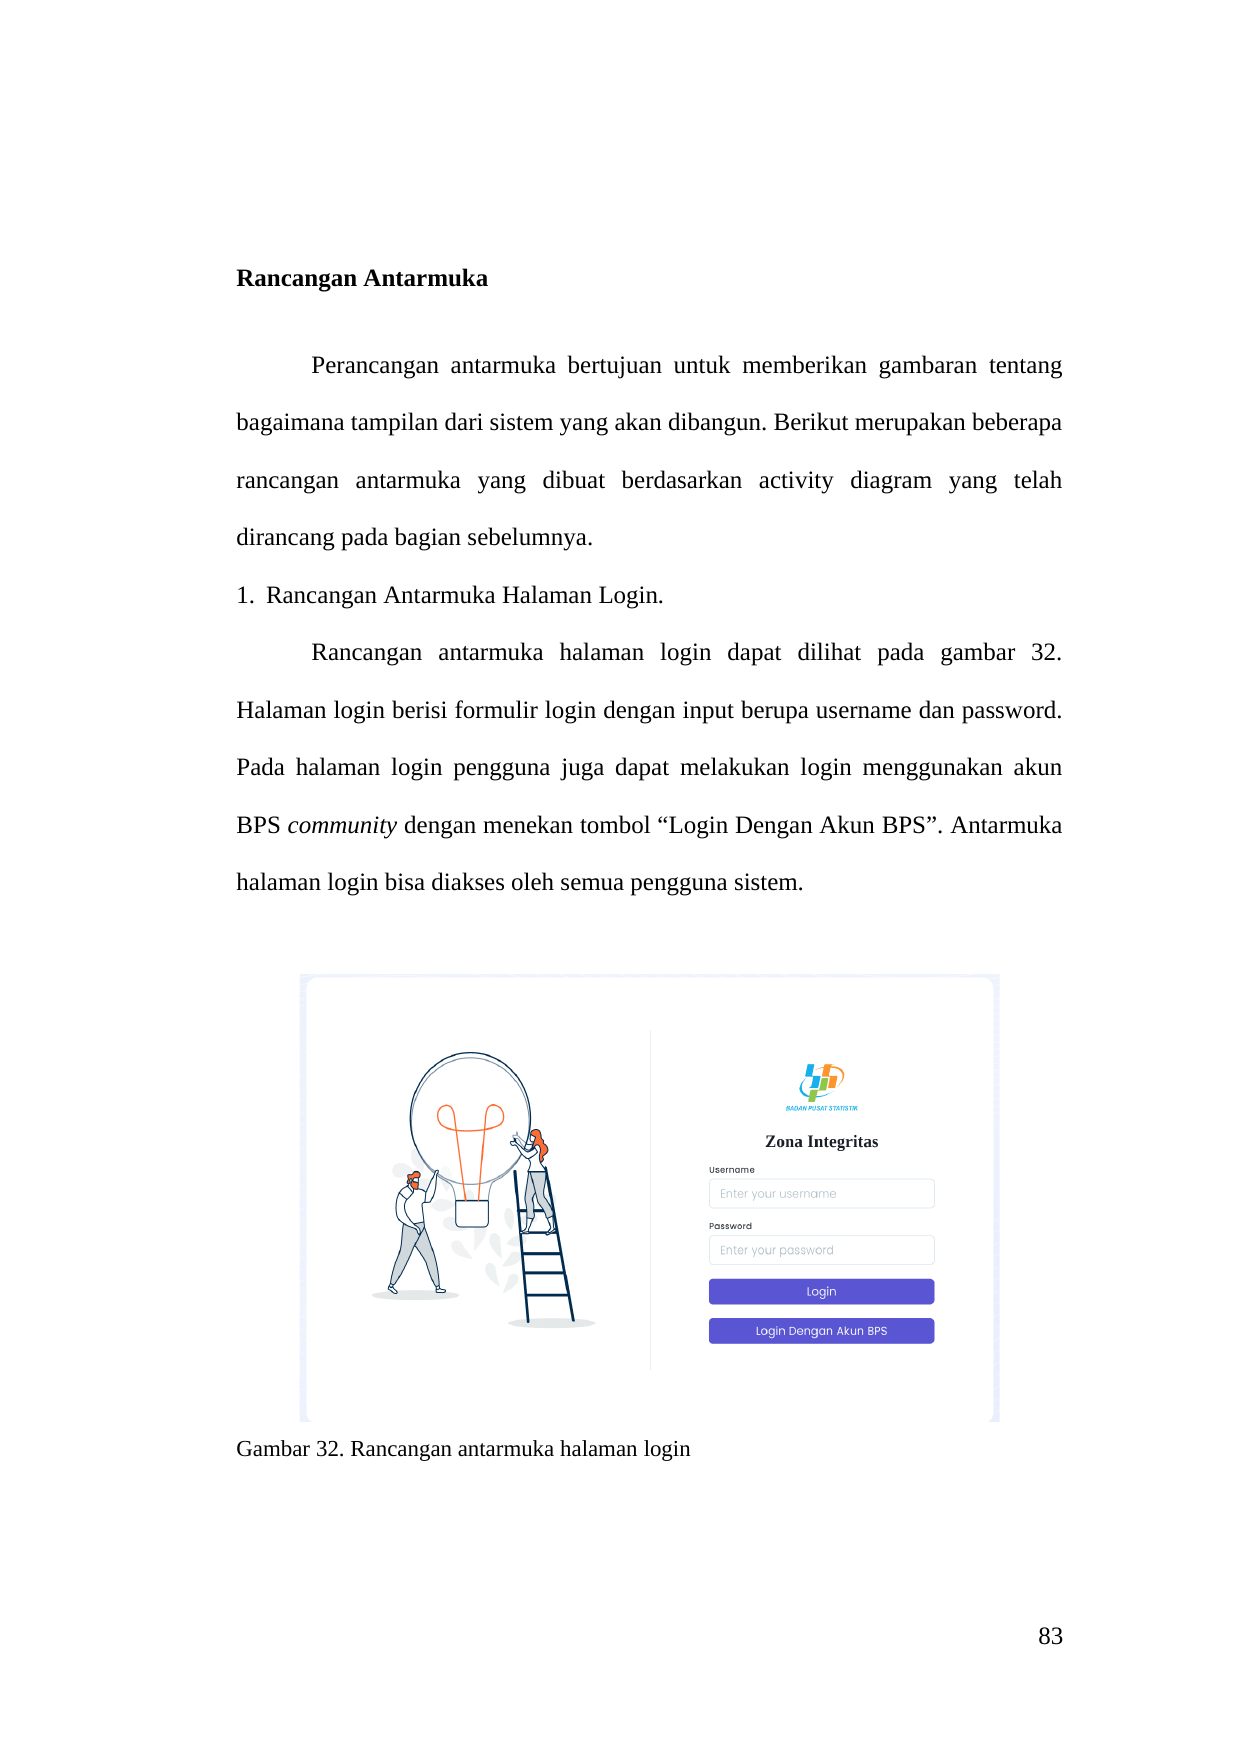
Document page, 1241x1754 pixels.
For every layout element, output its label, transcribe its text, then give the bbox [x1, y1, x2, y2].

text Rancangan antarmuka halaman login dapat dilihat pada gambar 32. Halaman login berisi formulir login dengan input berupa username dan password. Pada halaman login pengguna juga dapat melakukan login menggunakan akun BPS community dengan menekan tombol “Login Dengan Akun BPS”. Antarmuka halaman login bisa diakses oleh semua pengguna sistem. [236, 637, 1063, 896]
list Rancangan Antarmuka Halaman Login. [236, 580, 1063, 608]
text Rancangan Antarmuka [236, 263, 1063, 292]
picture [299, 974, 1000, 1422]
text Perancangan antarmuka bertujuan untuk memberikan gambaran tentang bagaimana tampilan dari sistem yang akan dibangun. Berikut merupakan beberapa rancangan antarmuka yang dibuat berdasarkan activity diagram yang telah dirancang pada bagian sebelumnya. [236, 350, 1063, 551]
text Gambar 32. Rancangan antarmuka halaman login [236, 1435, 1063, 1461]
